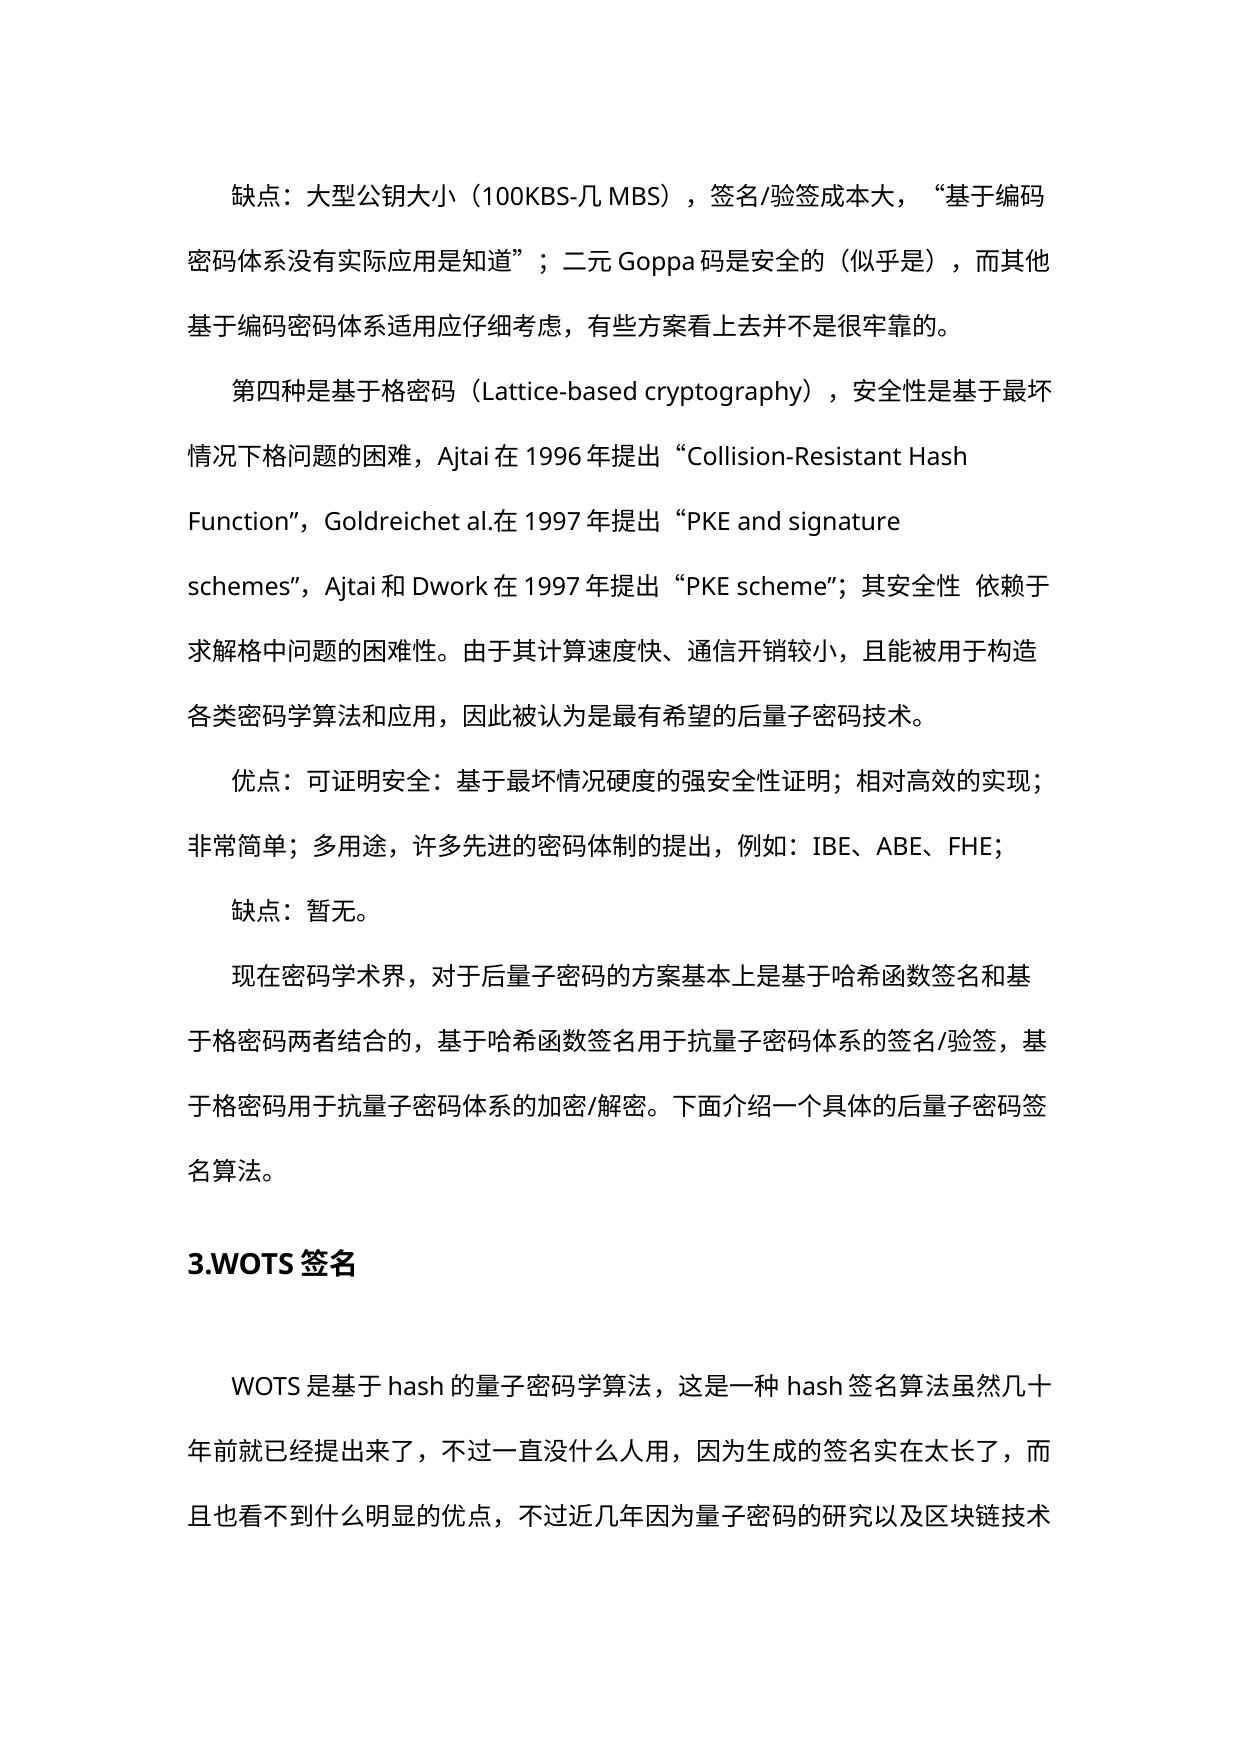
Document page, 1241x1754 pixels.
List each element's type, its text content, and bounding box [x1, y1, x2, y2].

subtitle 3.WOTS签名 [187, 1229, 1053, 1294]
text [187, 1352, 1053, 1547]
text 现在密码学术界，对于后量子密码的方案基本上是基于哈希函数签名和基于格密码两者结合的，基于哈希函数签名用于抗量子密码体系的签名/验签，基于格密码用于抗量子密码体系的加密/解密。下面介绍一个具体的后量子密码签名算法。 [187, 942, 1053, 1202]
text 第四种是基于格密码（Lattice-based cryptography），安全性是基于最坏情况下格问题的困难，Ajtai在1996年提出“Collision-Resistant Hash Function”，Goldreichet al.在1997年提出“PKE and signature schemes”，Ajtai和Dwork在1997年提出“PKE scheme”；其安全性 依赖于求解格中问题的困难性。由于其计算速度快、通信开销较小，且能被用于构造各类密码学算法和应用，因此被认为是最有希望的后量子密码技术。 优点：可证明安全：基于最坏情况硬度的强安全性证明；相对高效的实现；非常简单；多用途，许多先进的密码体制的提出，例如：IBE、ABE、FHE； 缺点：暂无。 [187, 357, 1053, 942]
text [187, 162, 1053, 357]
